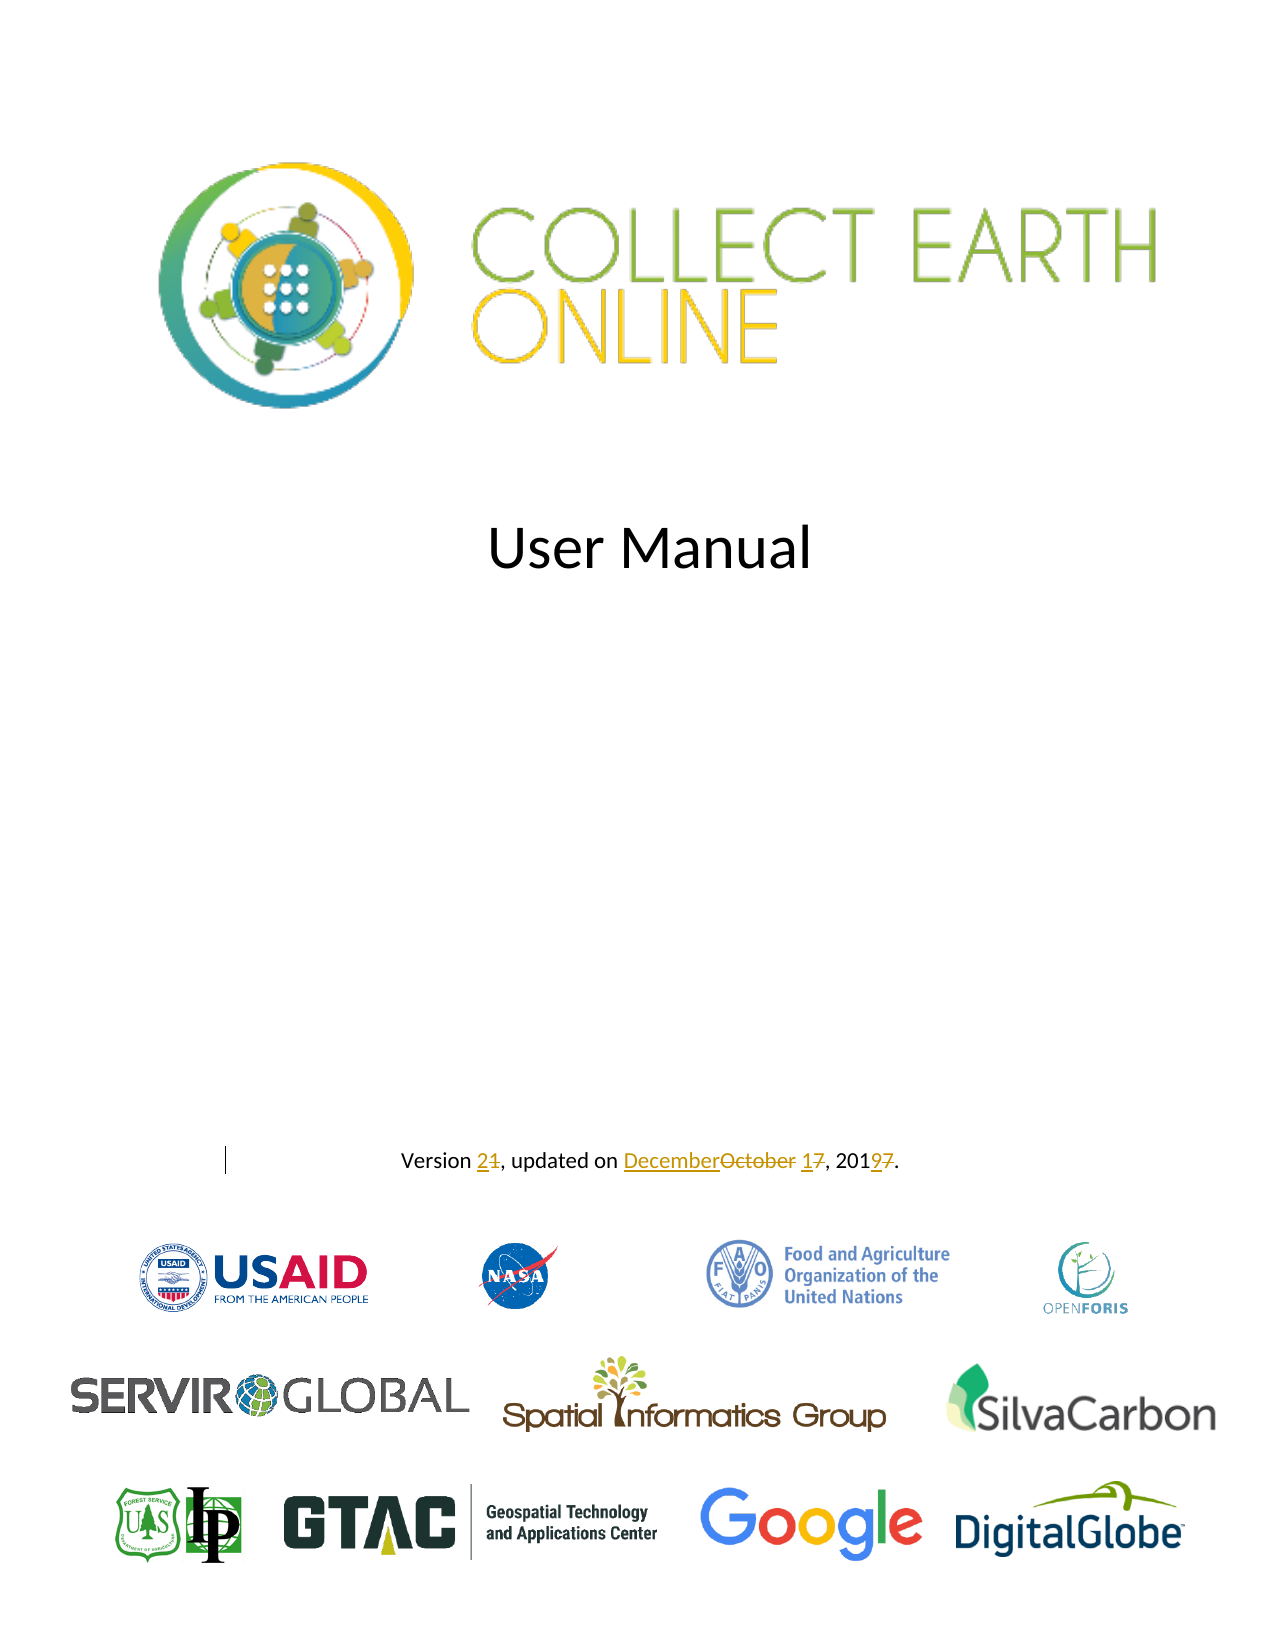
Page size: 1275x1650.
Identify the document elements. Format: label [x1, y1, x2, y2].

picture [700, 1237, 955, 1313]
picture [503, 1356, 886, 1432]
picture [152, 152, 1163, 420]
picture [1043, 1237, 1128, 1321]
picture [700, 1487, 924, 1563]
picture [940, 1359, 1229, 1435]
picture [956, 1481, 1185, 1557]
picture [115, 1487, 246, 1563]
picture [134, 1240, 375, 1316]
picture [475, 1237, 561, 1313]
picture [284, 1484, 657, 1560]
picture [53, 1356, 491, 1432]
